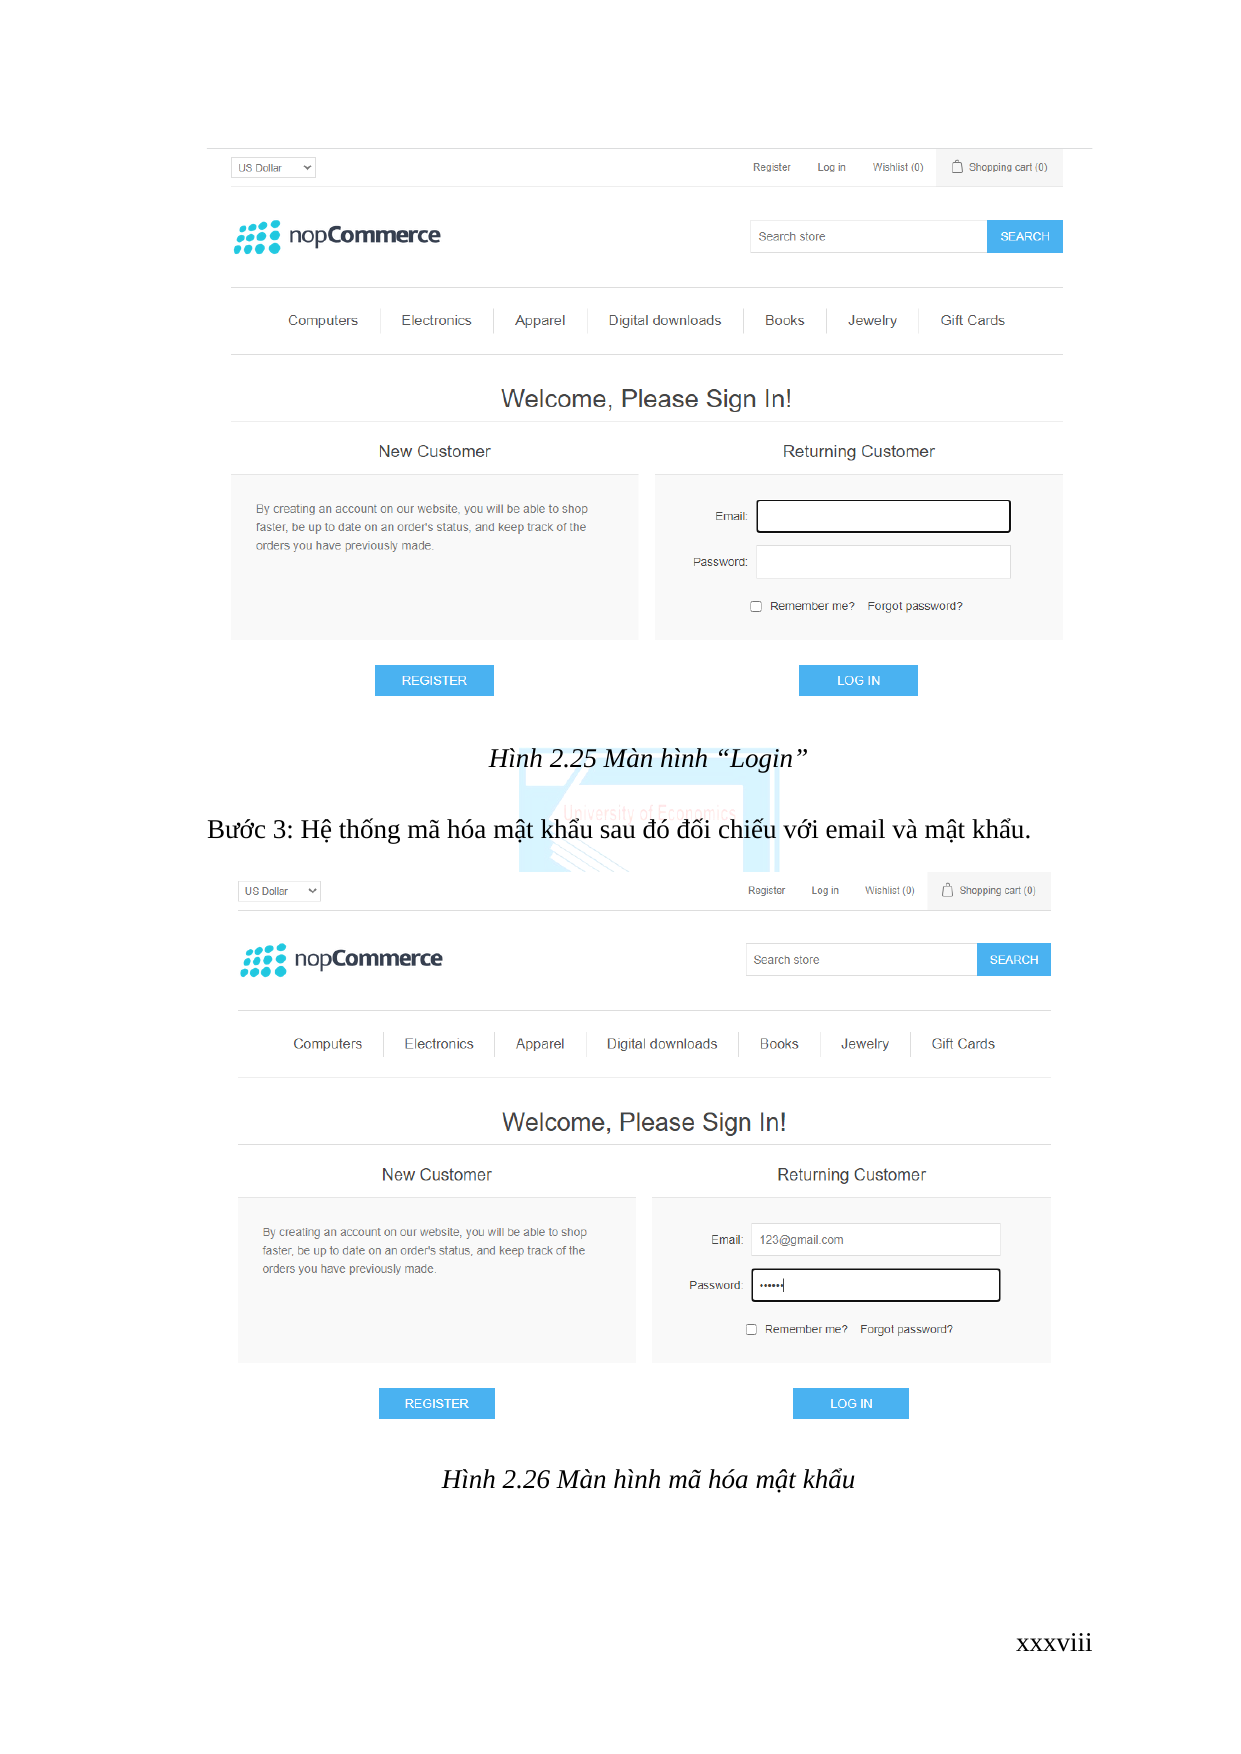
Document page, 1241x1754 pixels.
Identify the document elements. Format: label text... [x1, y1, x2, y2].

list Bước 3: Hệ thống mã hóa mật khẩu sau đó đối chiếu với email và mật khẩu. [207, 814, 1092, 845]
picture [206, 147, 1093, 702]
picture [206, 872, 1093, 1423]
